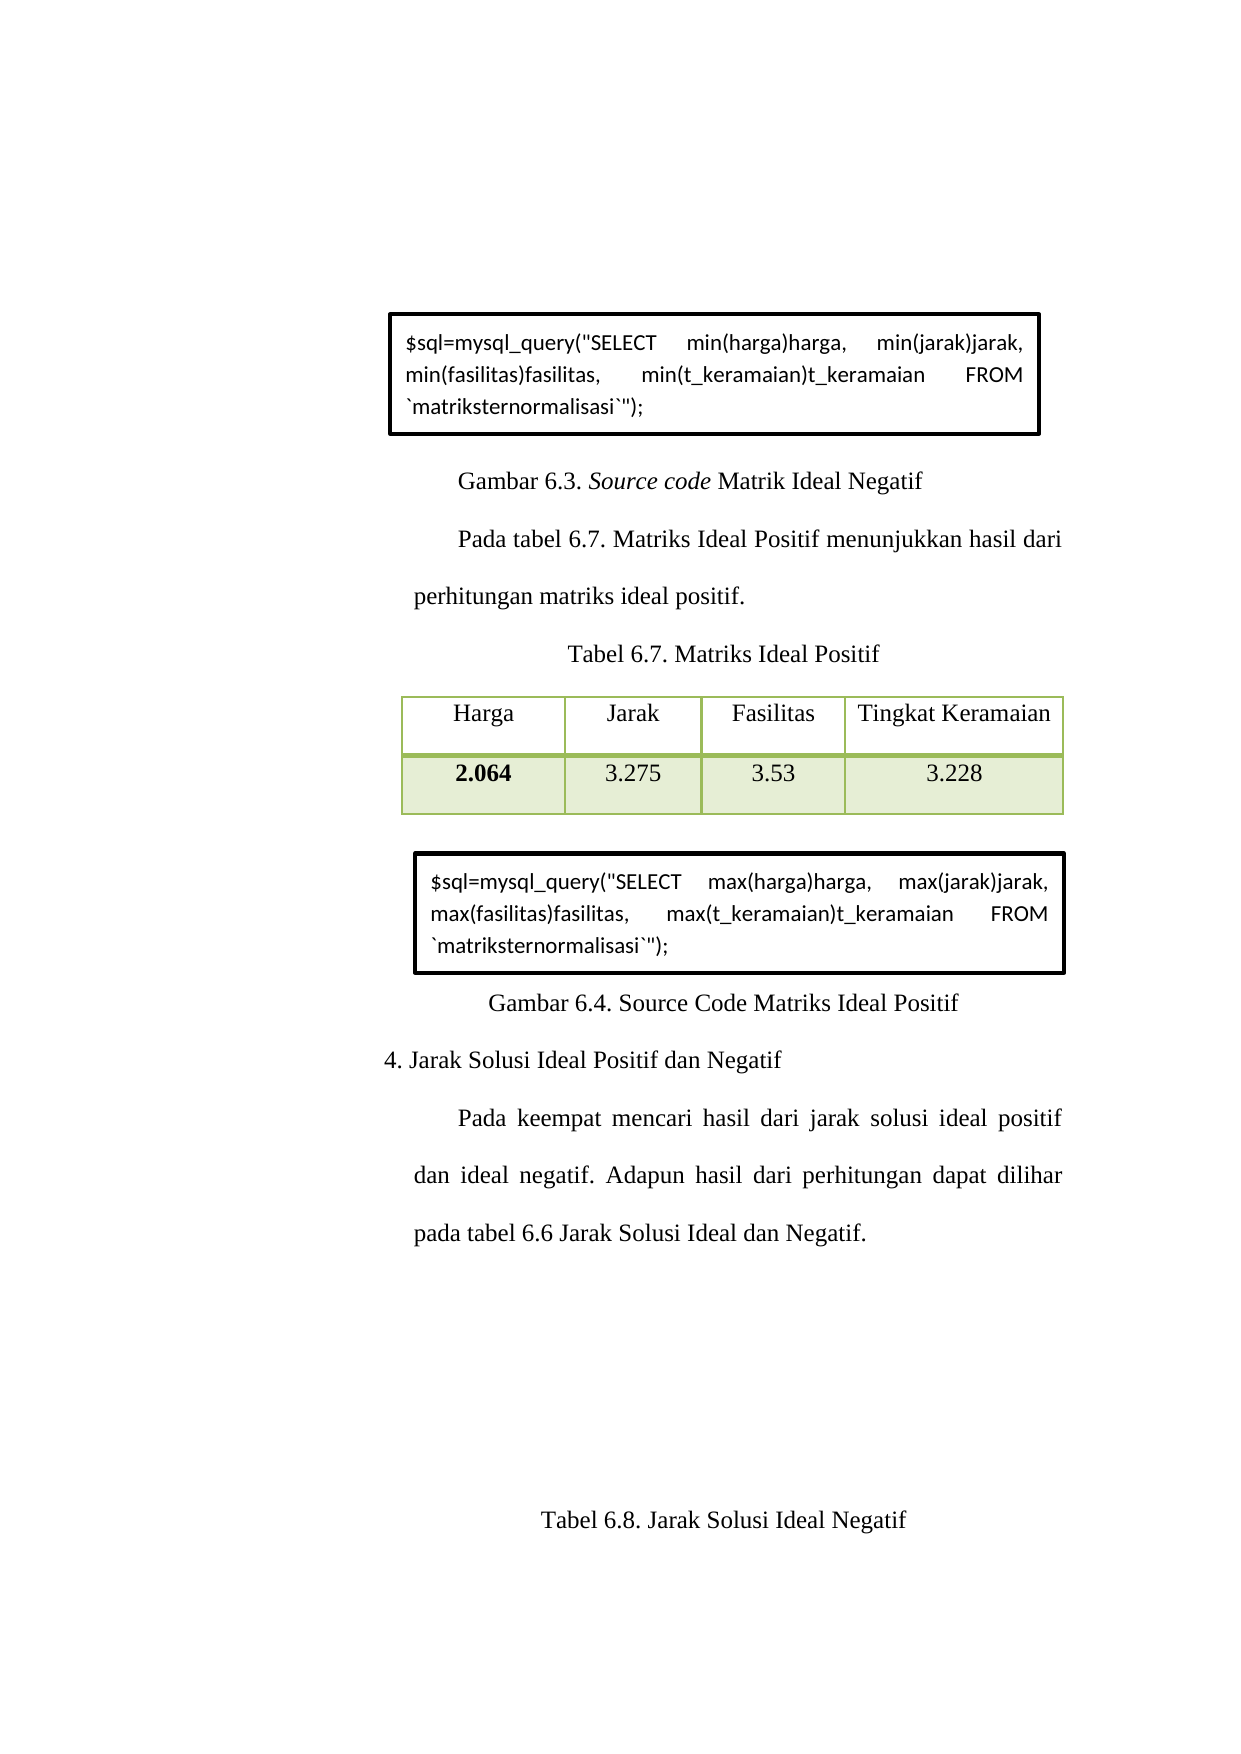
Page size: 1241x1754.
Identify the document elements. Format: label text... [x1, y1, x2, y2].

list Pada tabel 6.7. Matriks Ideal Positif menunjukkan hasil dari perhitungan matriks ideal positif. [413, 524, 1063, 610]
table_cell 3.53 [703, 758, 844, 813]
list Pada keempat mencari hasil dari jarak solusi ideal positif dan ideal negatif. Adapun hasil dari perhitungan dapat dilihar pada tabel 6.6 Jarak Solusi Ideal dan Negatif. [413, 1103, 1063, 1246]
table_header Tingkat Keramaian [846, 698, 1062, 753]
table_cell 3.228 [846, 758, 1062, 813]
table_header Fasilitas [703, 698, 844, 753]
table_header Harga [403, 698, 564, 753]
list Tabel 6.7. Matriks Ideal Positif [340, 639, 1063, 667]
list Gambar 6.3. Source code Matrik Ideal Negatif [413, 466, 1063, 495]
table_cell 2.064 [403, 758, 564, 813]
table_cell 3.275 [566, 758, 700, 813]
list 4. Jarak Solusi Ideal Positif dan Negatif [340, 1045, 1063, 1074]
list Tabel 6.8. Jarak Solusi Ideal Negatif [340, 1505, 1063, 1534]
table_header Jarak [566, 698, 700, 753]
list Gambar 6.4. Source Code Matriks Ideal Positif [340, 988, 1063, 1016]
